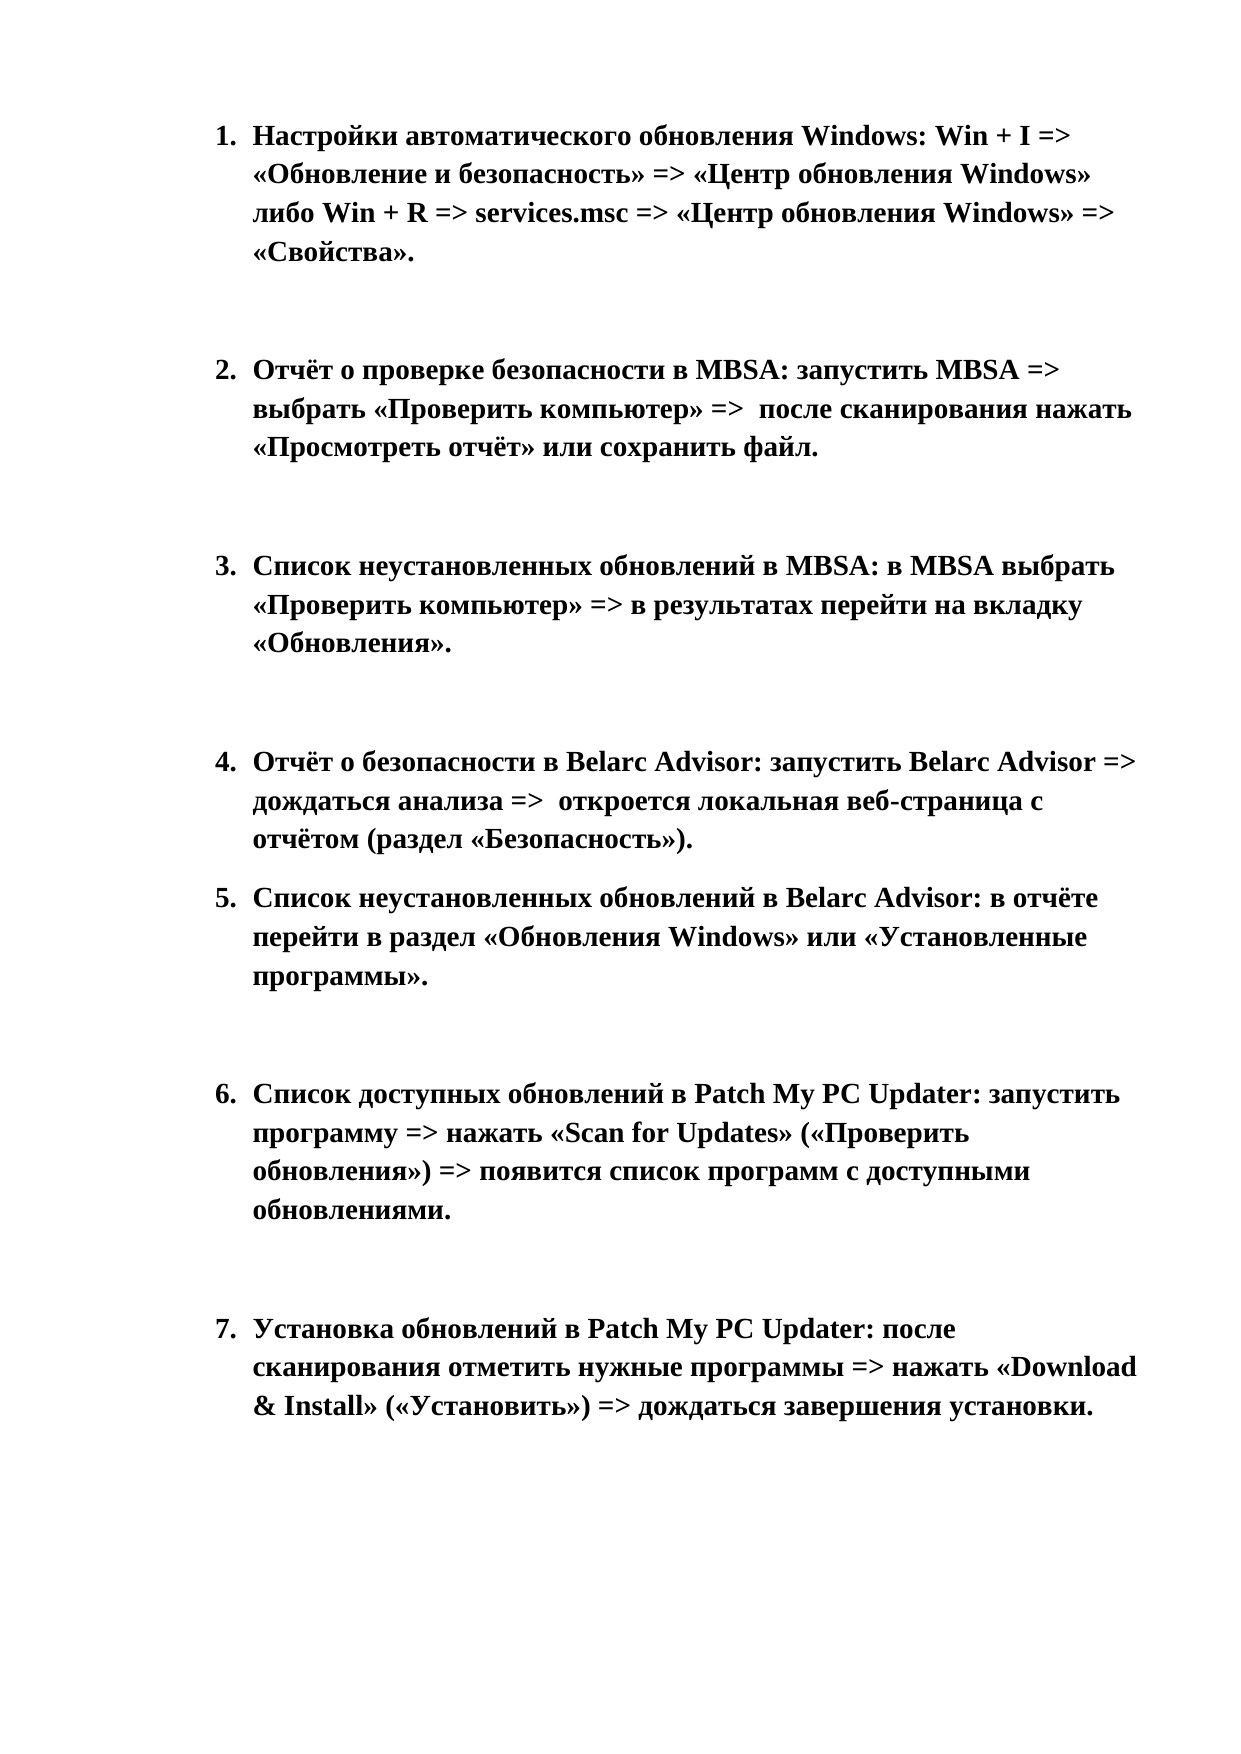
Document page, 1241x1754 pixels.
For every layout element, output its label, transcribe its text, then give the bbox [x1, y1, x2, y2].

list Список неустановленных обновлений в MBSA: в MBSA выбрать «Проверить компьютер» => в результатах перейти на вкладку «Обновления». [215, 548, 1152, 659]
list Отчёт о проверке безопасности в MBSA: запустить MBSA => выбрать «Проверить компьютер» => после сканирования нажать «Просмотреть отчёт» или сохранить файл. [215, 352, 1152, 463]
list Отчёт о безопасности в Belarc Advisor: запустить Belarc Advisor => дождаться анализа => откроется локальная веб-страница с отчётом (раздел «Безопасность»). [215, 744, 1152, 855]
list Список доступных обновлений в Patch My PC Updater: запустить программу => нажать «Scan for Updates» («Проверить обновления») => появится список программ с доступными обновлениями. [215, 1076, 1152, 1226]
list Настройки автоматического обновления Windows: Win + I => «Обновление и безопасность» => «Центр обновления Windows» либо Win + R => services.msc => «Центр обновления Windows» => «Свойства». [215, 118, 1152, 267]
list Список неустановленных обновлений в Belarc Advisor: в отчёте перейти в раздел «Обновления Windows» или «Установленные программы». [215, 881, 1152, 991]
list Установка обновлений в Patch My PC Updater: после сканирования отметить нужные программы => нажать «Download & Install» («Установить») => дождаться завершения установки. [215, 1311, 1152, 1421]
